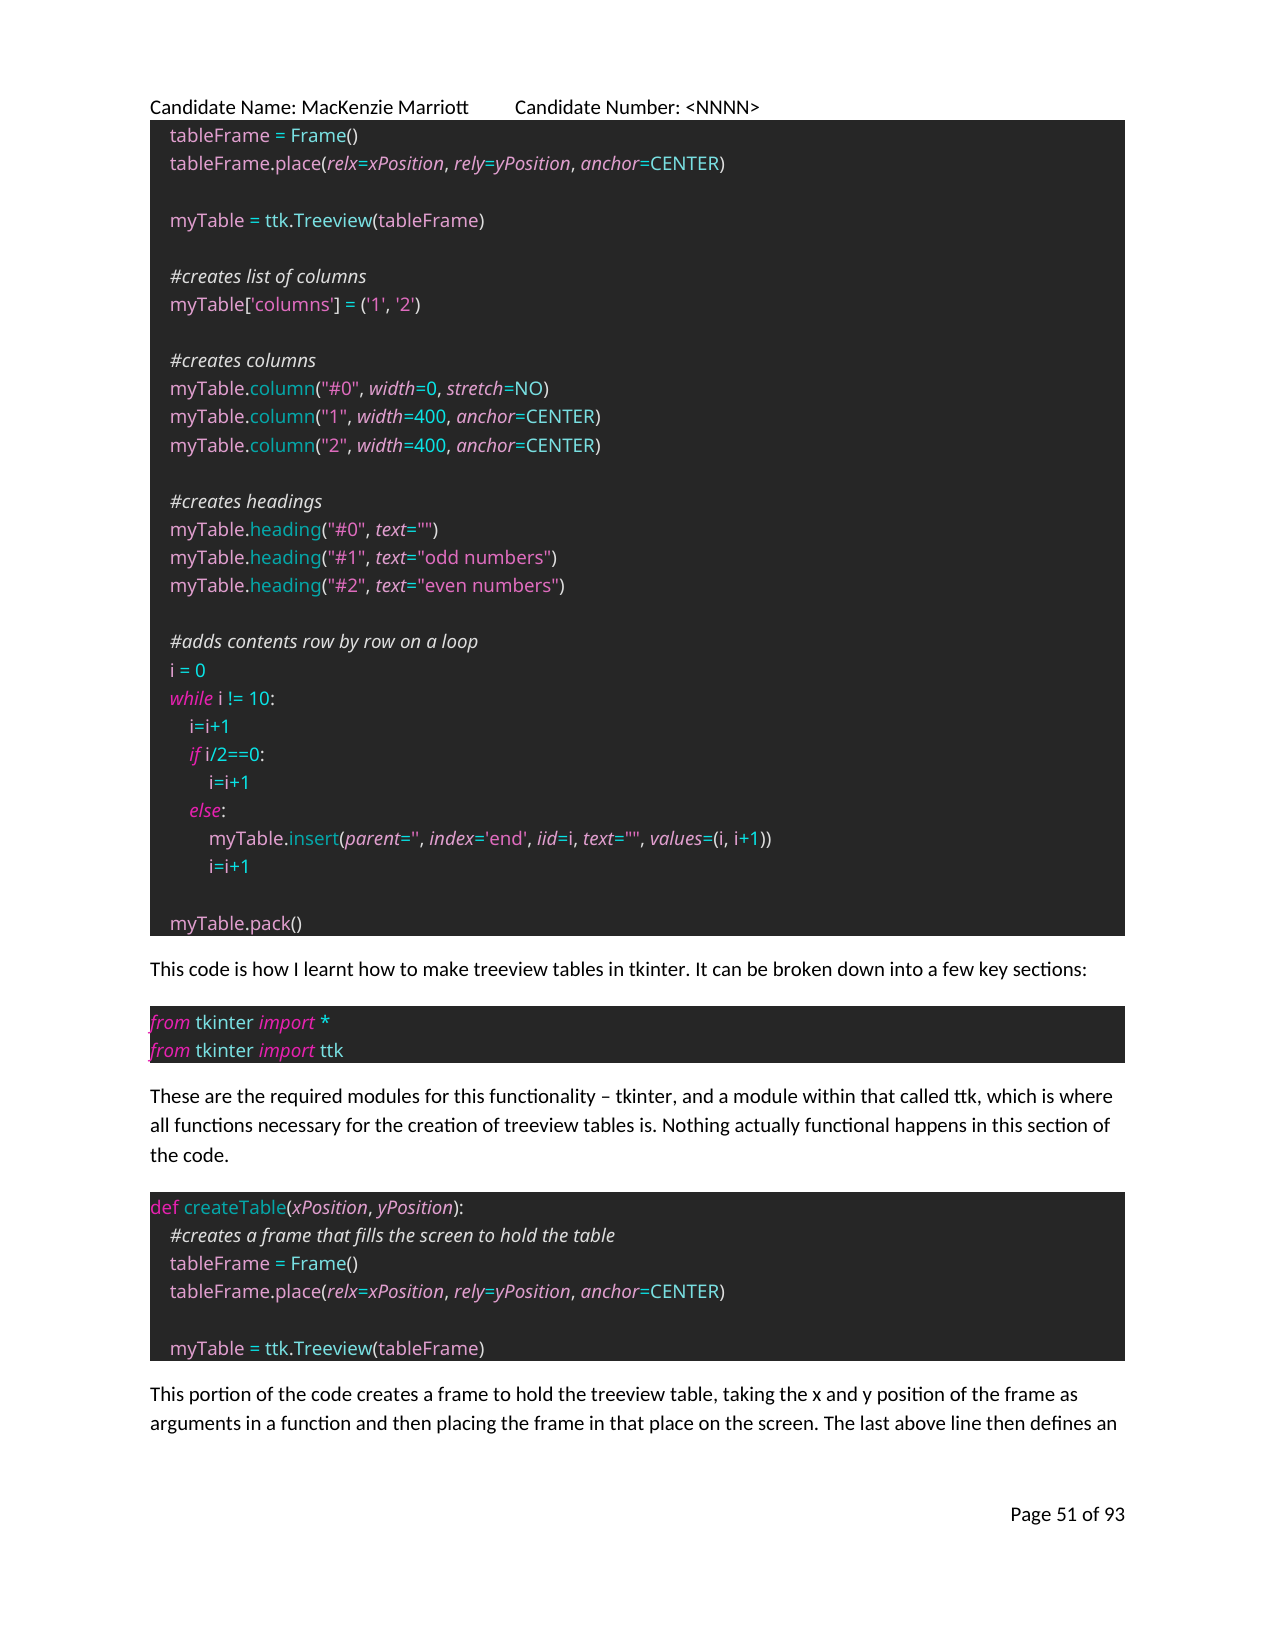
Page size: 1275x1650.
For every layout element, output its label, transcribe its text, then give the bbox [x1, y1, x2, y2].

text myTable.column("2", width=400, anchor=CENTER) [150, 429, 1125, 457]
text from tkinter import ttk [150, 1034, 1125, 1063]
text if i/2==0: [150, 739, 1125, 767]
text i=i+1 [150, 767, 1125, 795]
text def createTable(xPosition, yPosition): [150, 1192, 1125, 1220]
text myTable.column("#0", width=0, stretch=NO) [150, 373, 1125, 401]
text #creates columns [150, 345, 1125, 373]
text myTable.pack() [150, 907, 1125, 936]
text tableFrame.place(relx=xPosition, rely=yPosition, anchor=CENTER) [150, 1276, 1125, 1304]
text tableFrame = Frame() [150, 1248, 1125, 1276]
text myTable.heading("#0", text="") [150, 514, 1125, 542]
text myTable.insert(parent='', index='end', iid=i, text="", values=(i, i+1)) [150, 823, 1125, 851]
text myTable.heading("#2", text="even numbers") [150, 570, 1125, 598]
text myTable.heading("#1", text="odd numbers") [150, 542, 1125, 570]
text myTable = ttk.Treeview(tableFrame) [150, 204, 1125, 232]
text #adds contents row by row on a loop [150, 626, 1125, 654]
text These are the required modules for this functionality – tkinter, and a module within that called ttk, which is where all functions necessary for the creation of treeview tables is. Nothing actually functional happens in this section of the code. [150, 1083, 1125, 1167]
text This code is how I learnt how to make treeview tables in tkinter. It can be broken down into a few key sections: [150, 956, 1125, 982]
text #creates list of columns [150, 261, 1125, 289]
text i=i+1 [150, 851, 1125, 879]
text tableFrame = Frame() [150, 120, 1125, 148]
text myTable.column("1", width=400, anchor=CENTER) [150, 401, 1125, 429]
text else: [150, 795, 1125, 823]
text tableFrame.place(relx=xPosition, rely=yPosition, anchor=CENTER) [150, 148, 1125, 176]
text myTable['columns'] = ('1', '2') [150, 289, 1125, 317]
text #creates headings [150, 486, 1125, 514]
text while i != 10: [150, 682, 1125, 711]
text i = 0 [150, 654, 1125, 682]
text #creates a frame that fills the screen to hold the table [150, 1220, 1125, 1248]
text myTable = ttk.Treeview(tableFrame) [150, 1332, 1125, 1361]
text from tkinter import * [150, 1006, 1125, 1034]
text i=i+1 [150, 711, 1125, 739]
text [150, 1381, 1125, 1436]
